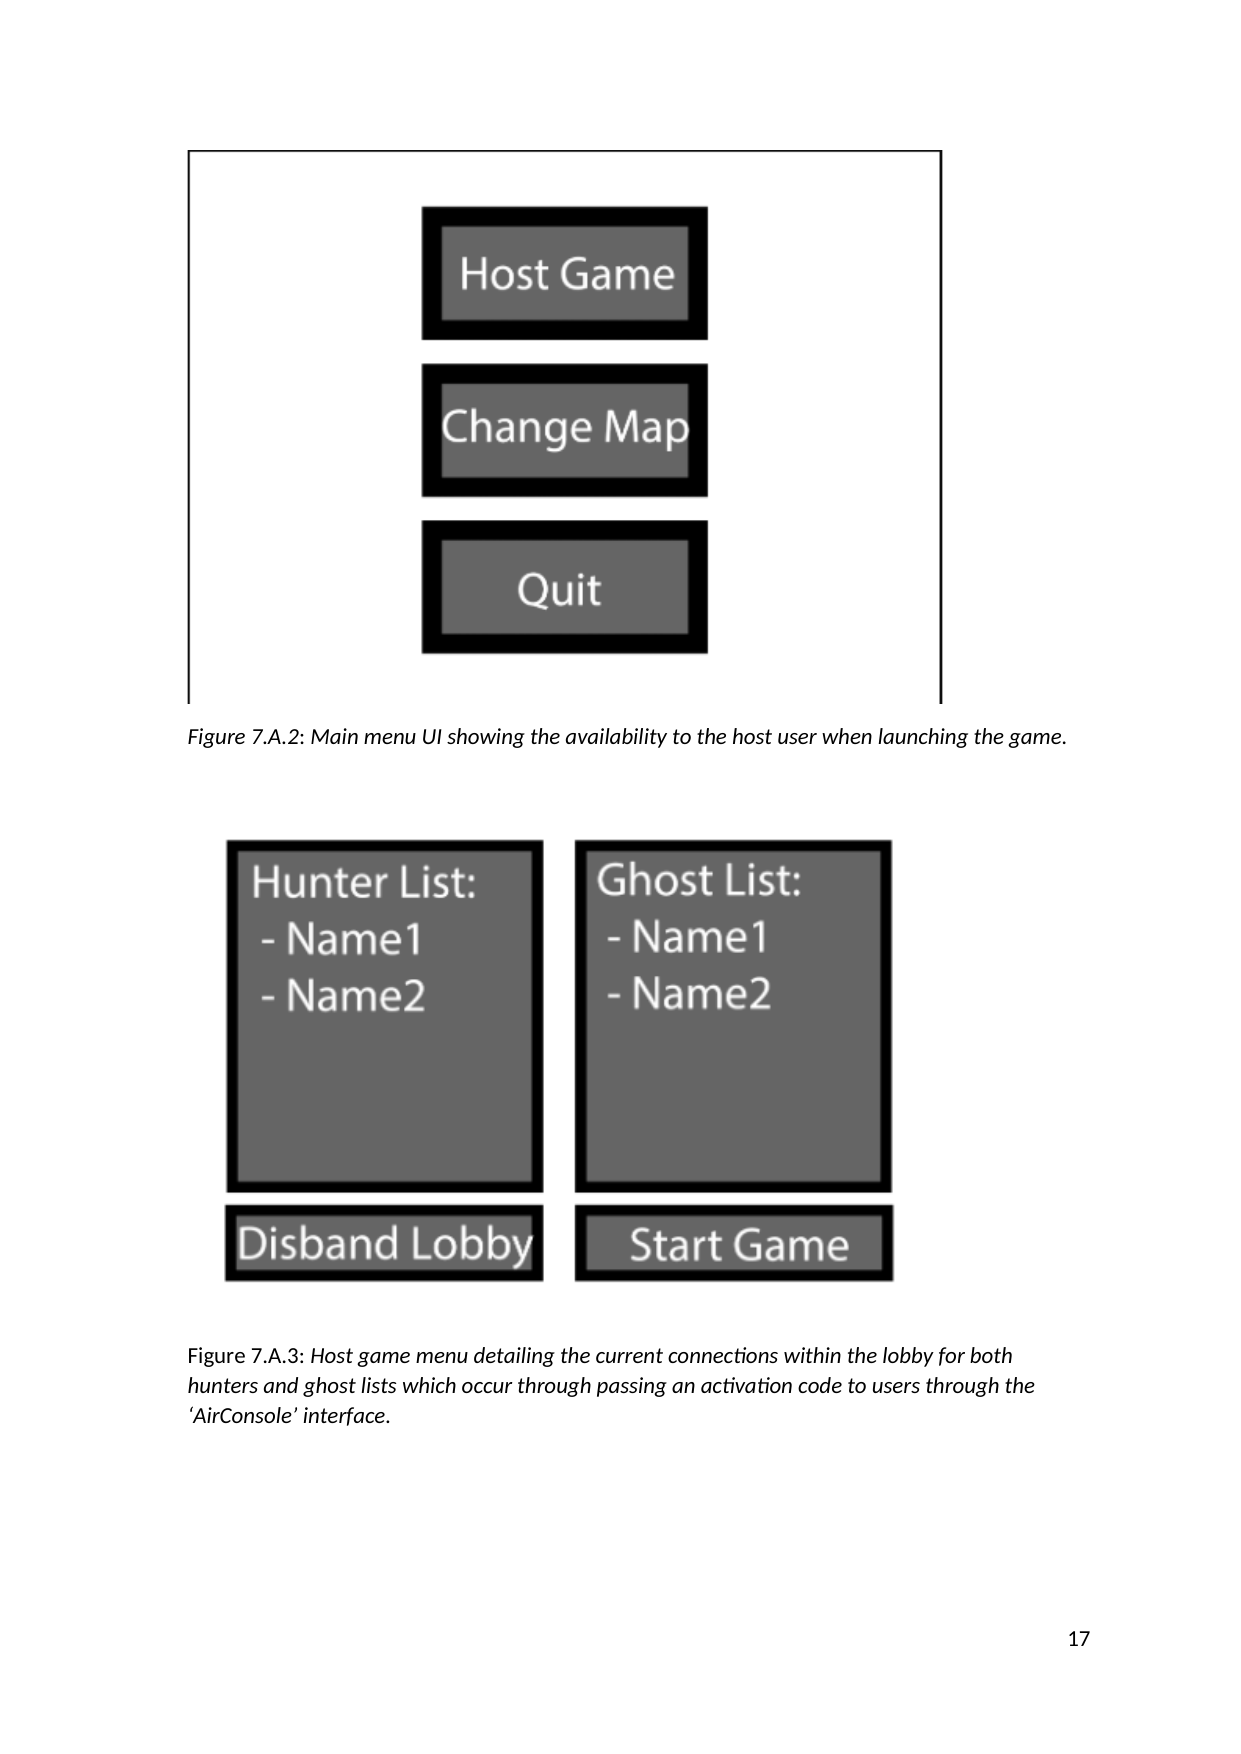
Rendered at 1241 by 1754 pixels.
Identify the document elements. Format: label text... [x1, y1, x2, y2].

text Figure 7.A.2: Main menu UI showing the availability to the host user when launching the game. [187, 722, 1090, 750]
picture [187, 150, 943, 704]
picture [187, 768, 932, 1323]
text Figure 7.A.3: Host game menu detailing the current connections within the lobby for both hunters and ghost lists which occur through passing an activation code to users through the ‘AirConsole’ interface. [187, 1341, 1090, 1429]
